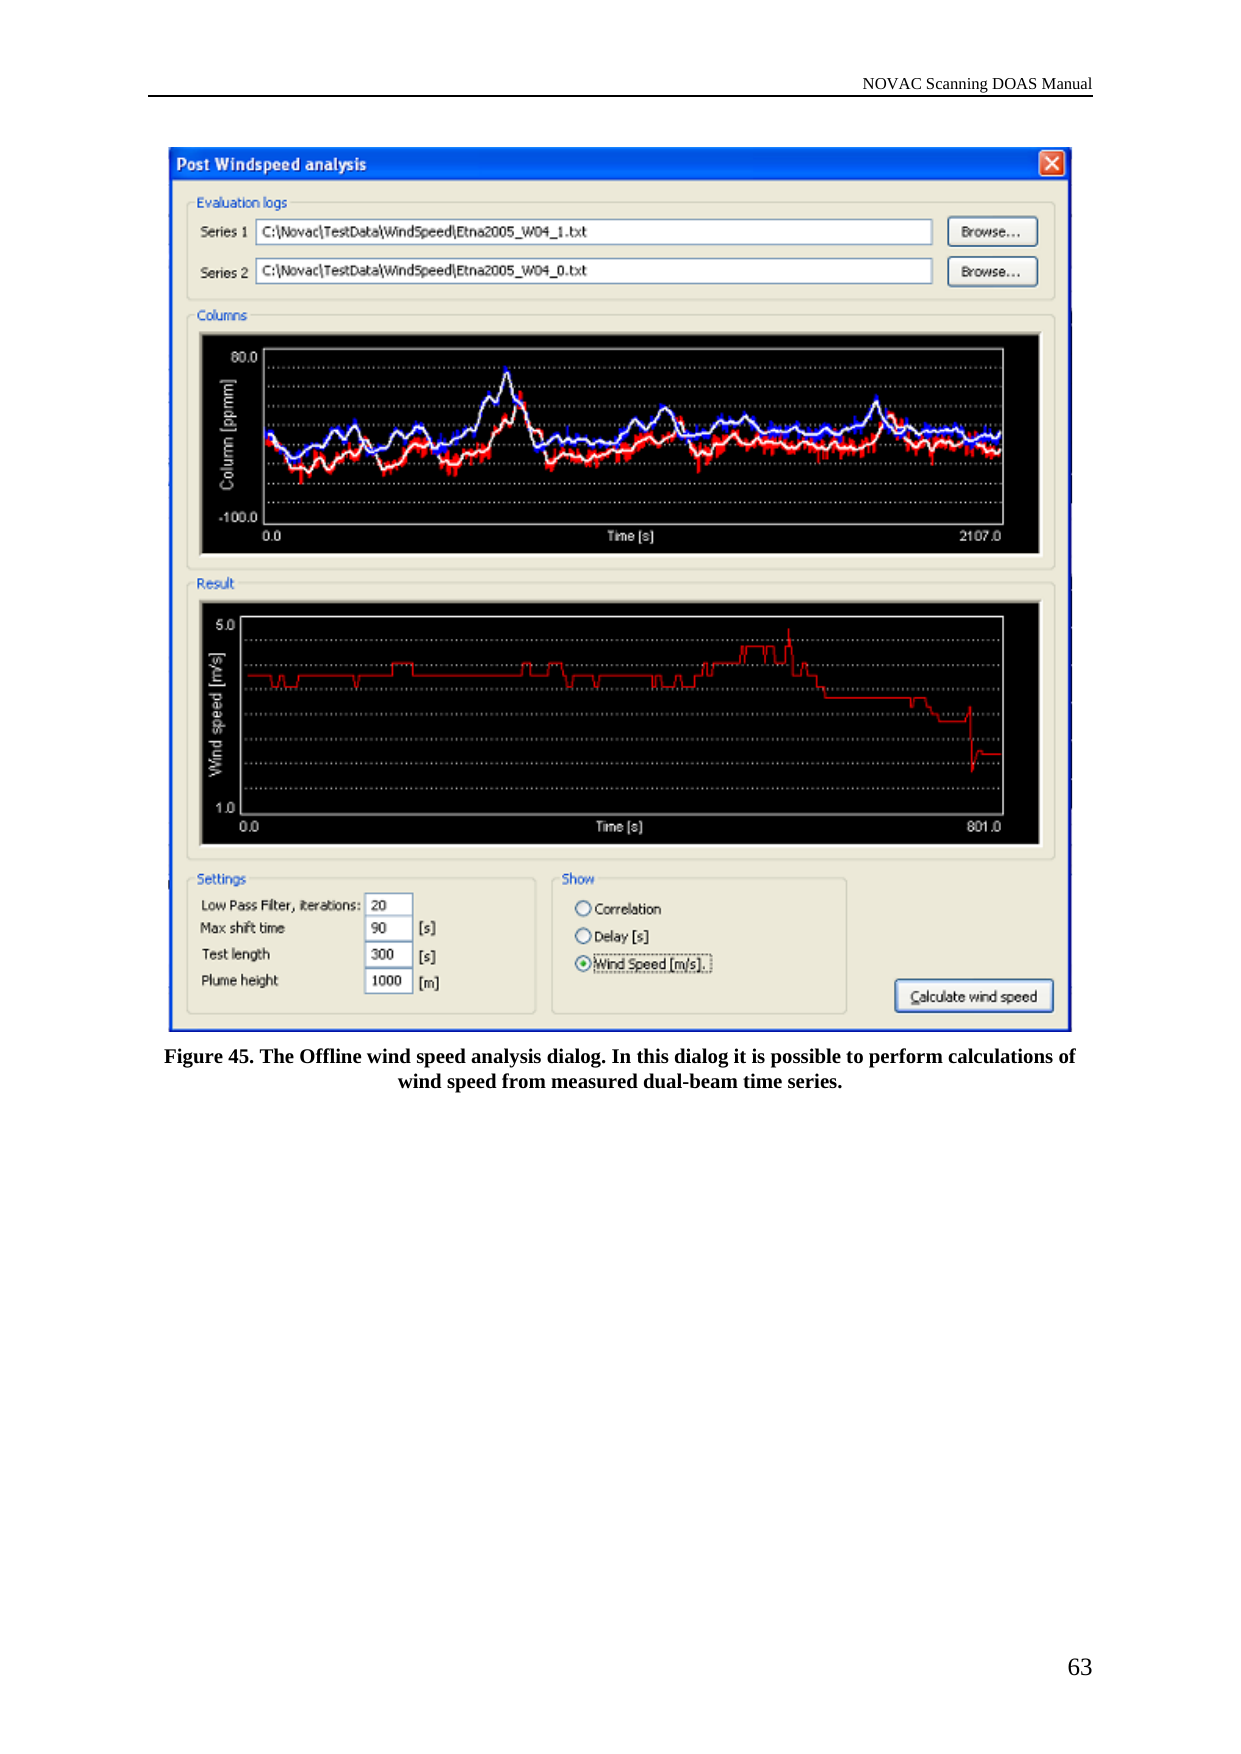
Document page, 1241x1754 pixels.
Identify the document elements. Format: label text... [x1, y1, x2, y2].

text Figure 45. The Offline wind speed analysis dialog. In this dialog it is possible to perform calculations of wind speed from measured dual-beam time series. [148, 1044, 1093, 1093]
picture [168, 147, 1073, 1032]
